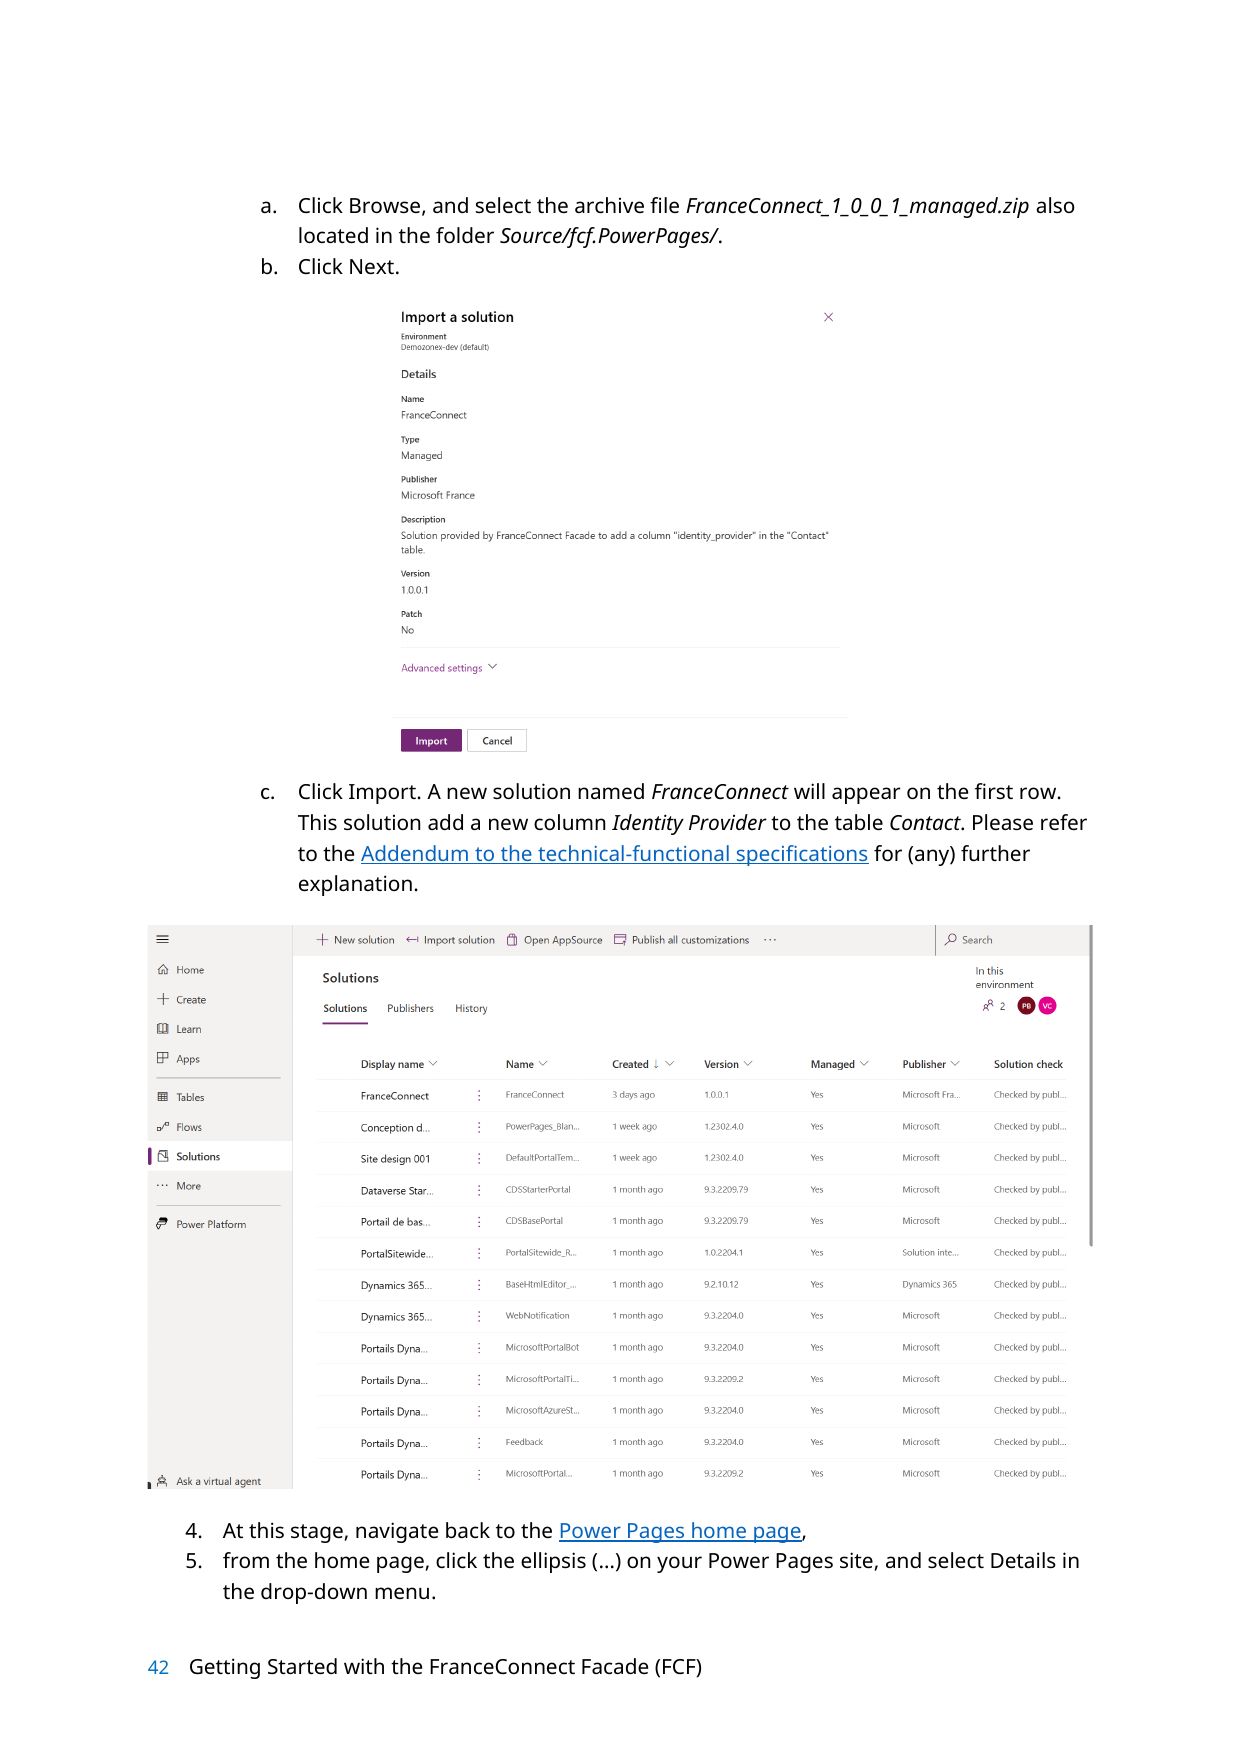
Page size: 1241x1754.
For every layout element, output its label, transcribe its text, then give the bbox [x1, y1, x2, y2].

list Click Import. A new solution named FranceConnect will appear on the first row. This solution add a new column Identity Provider to the table Contact. Please refer to the Addendum to the technical-functional specifications for (any) further explanation. [260, 777, 1093, 898]
list Click Next. [260, 252, 1093, 280]
picture [391, 295, 849, 763]
list from the home page, click the ellipsis (…) on your Power Pages site, and select Details in the drop-down menu. [185, 1547, 1093, 1606]
list Click Browse, and select the archive file FranceConnect_1_0_0_1_managed.zip also located in the folder Source/fcf.PowerPages/. [260, 191, 1093, 250]
list At this stage, navigate back to the Power Pages home page, [185, 1516, 1093, 1544]
picture [147, 925, 1093, 1489]
